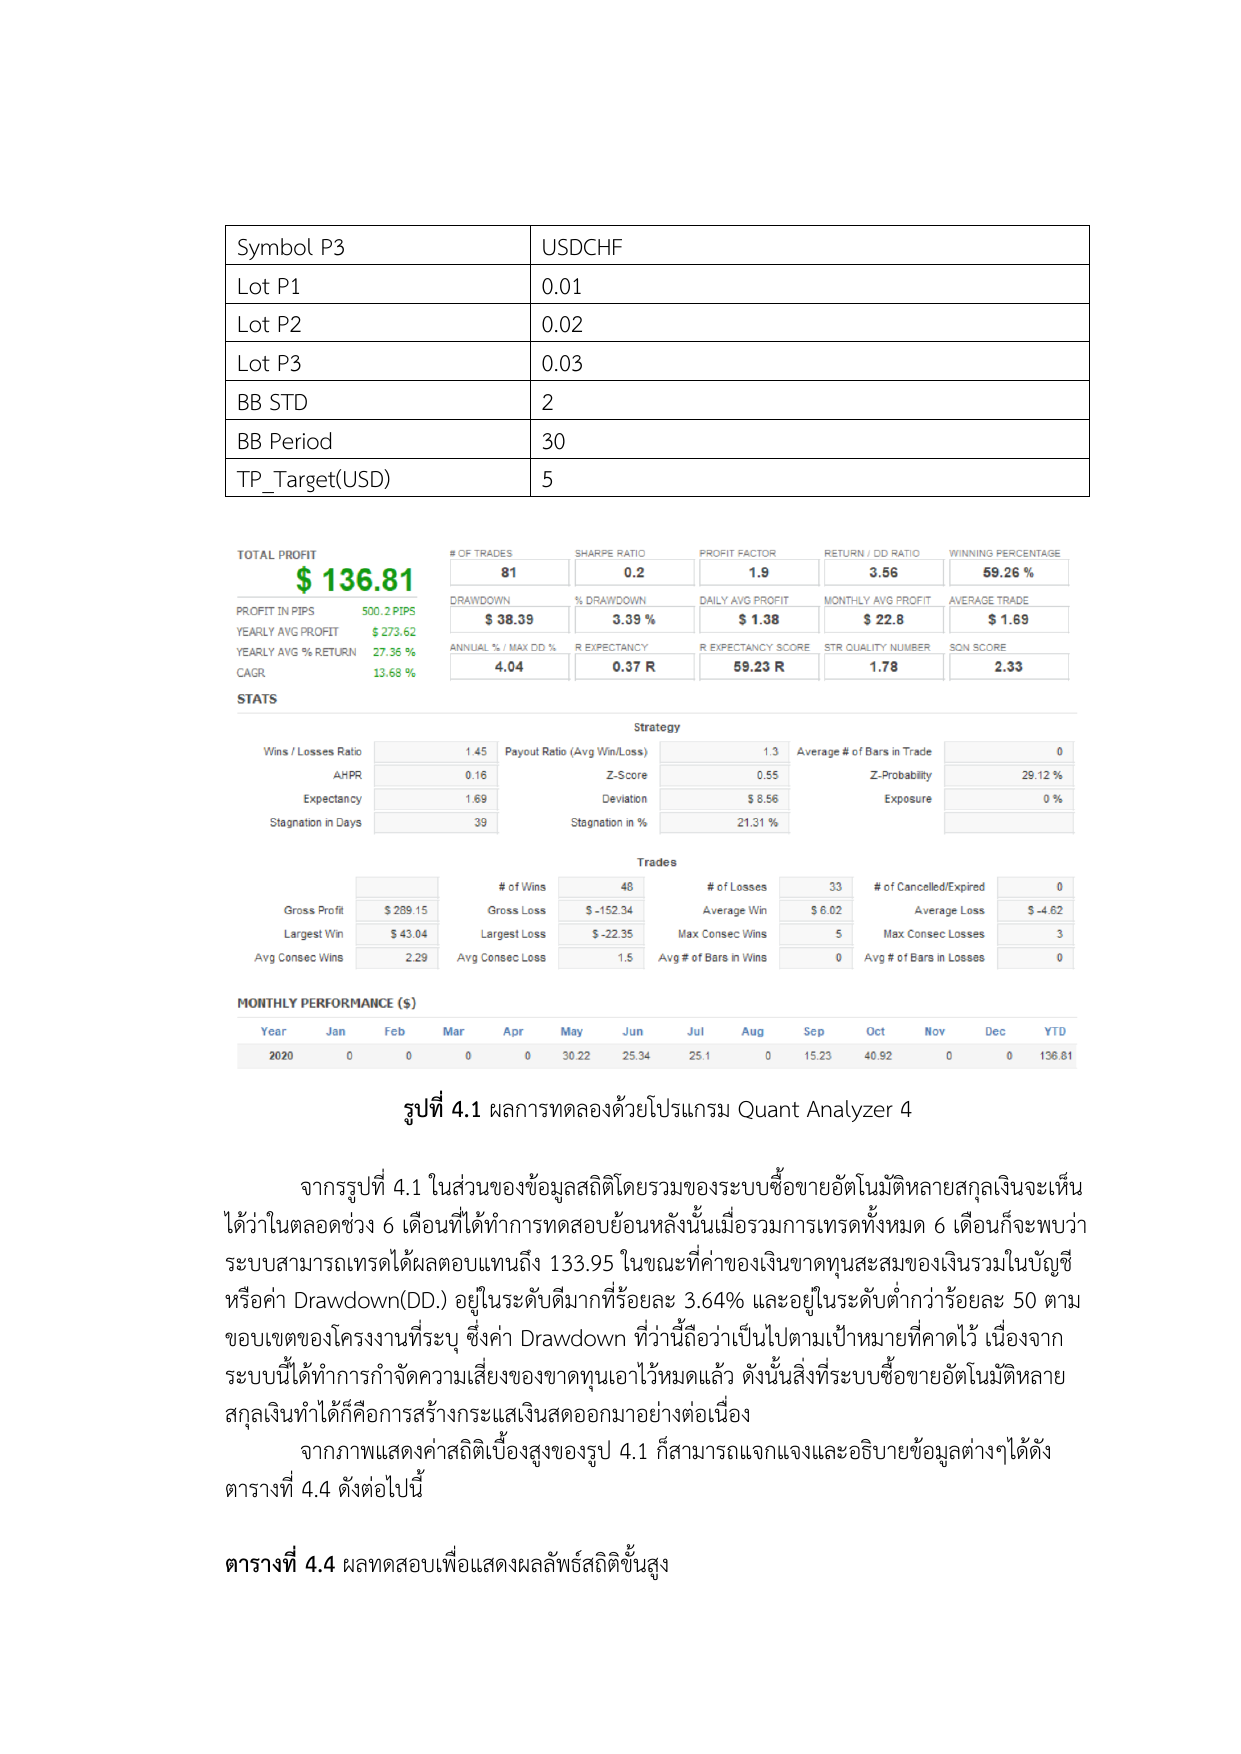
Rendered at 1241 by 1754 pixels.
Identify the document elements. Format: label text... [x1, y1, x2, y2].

table_cell USDCHF [531, 226, 1089, 264]
table_cell 0.01 [531, 265, 1089, 302]
table_cell Lot P3 [226, 342, 530, 380]
text ระบบสามารถเทรดได้ผลตอบแทนถึง 133.95 ในขณะที่ค่าของเงินขาดทุนสะสมของเงินรวมในบัญชีหรือค่า Drawdown(DD.) อยู่ในระดับดีมากที่ร้อยละ 3.64% และอยู่ในระดับต่ำกว่าร้อยละ 50 ตามขอบเขตของโครงงานที่ระบุ ซึ่งค่า Drawdown ที่ว่านี้ถือว่าเป็นไปตามเป้าหมายที่คาดไว้ เนื่องจากระบบนี้ได้ทำการกำจัดความเสี่ยงของขาดทุนเอาไว้หมดแล้ว ดังนั้นสิ่งที่ระบบซื้อขายอัตโนมัติหลายสกุลเงินทำได้ก็คือการสร้างกระแสเงินสดออกมาอย่างต่อเนื่อง [225, 1242, 1090, 1430]
table_cell 0.02 [531, 304, 1089, 341]
text ตารางที่ 4.4 ผลทดสอบเพื่อแสดงผลลัพธ์สถิติขั้นสูง [225, 1543, 1090, 1581]
table_cell BB Period [226, 420, 530, 457]
table_cell Symbol P3 [226, 226, 530, 264]
table_cell BB STD [226, 381, 530, 419]
text จากรรูปที่ 4.1 ในส่วนของข้อมูลสถิติโดยรวมของระบบซื้อขายอัตโนมัติหลายสกุลเงินจะเห็นได้ว่าในตลอดช่วง 6 เดือนที่ได้ทำการทดสอบย้อนหลังนั้นเมื่อรวมการเทรดทั้งหมด 6 เดือนก็จะพบว่า [225, 1166, 1090, 1242]
table_cell 5 [531, 459, 1089, 496]
table_cell 0.03 [531, 342, 1089, 380]
picture [225, 537, 1091, 1086]
table_cell Lot P1 [226, 265, 530, 302]
table_cell 30 [531, 420, 1089, 457]
table_cell Lot P2 [226, 304, 530, 341]
text รูปที่ 4.1 ผลการทดลองด้วยโปรแกรม Quant Analyzer 4 [225, 1088, 1090, 1126]
table_cell TP_Target(USD) [226, 459, 530, 496]
table_cell 2 [531, 381, 1089, 419]
text จากภาพแสดงค่าสถิติเบื้องสูงของรูป 4.1 ก็สามารถแจกแจงและอธิบายข้อมูลต่างๆได้ดังตารางที่ 4.4 ดังต่อไปนี้ [225, 1430, 1090, 1506]
